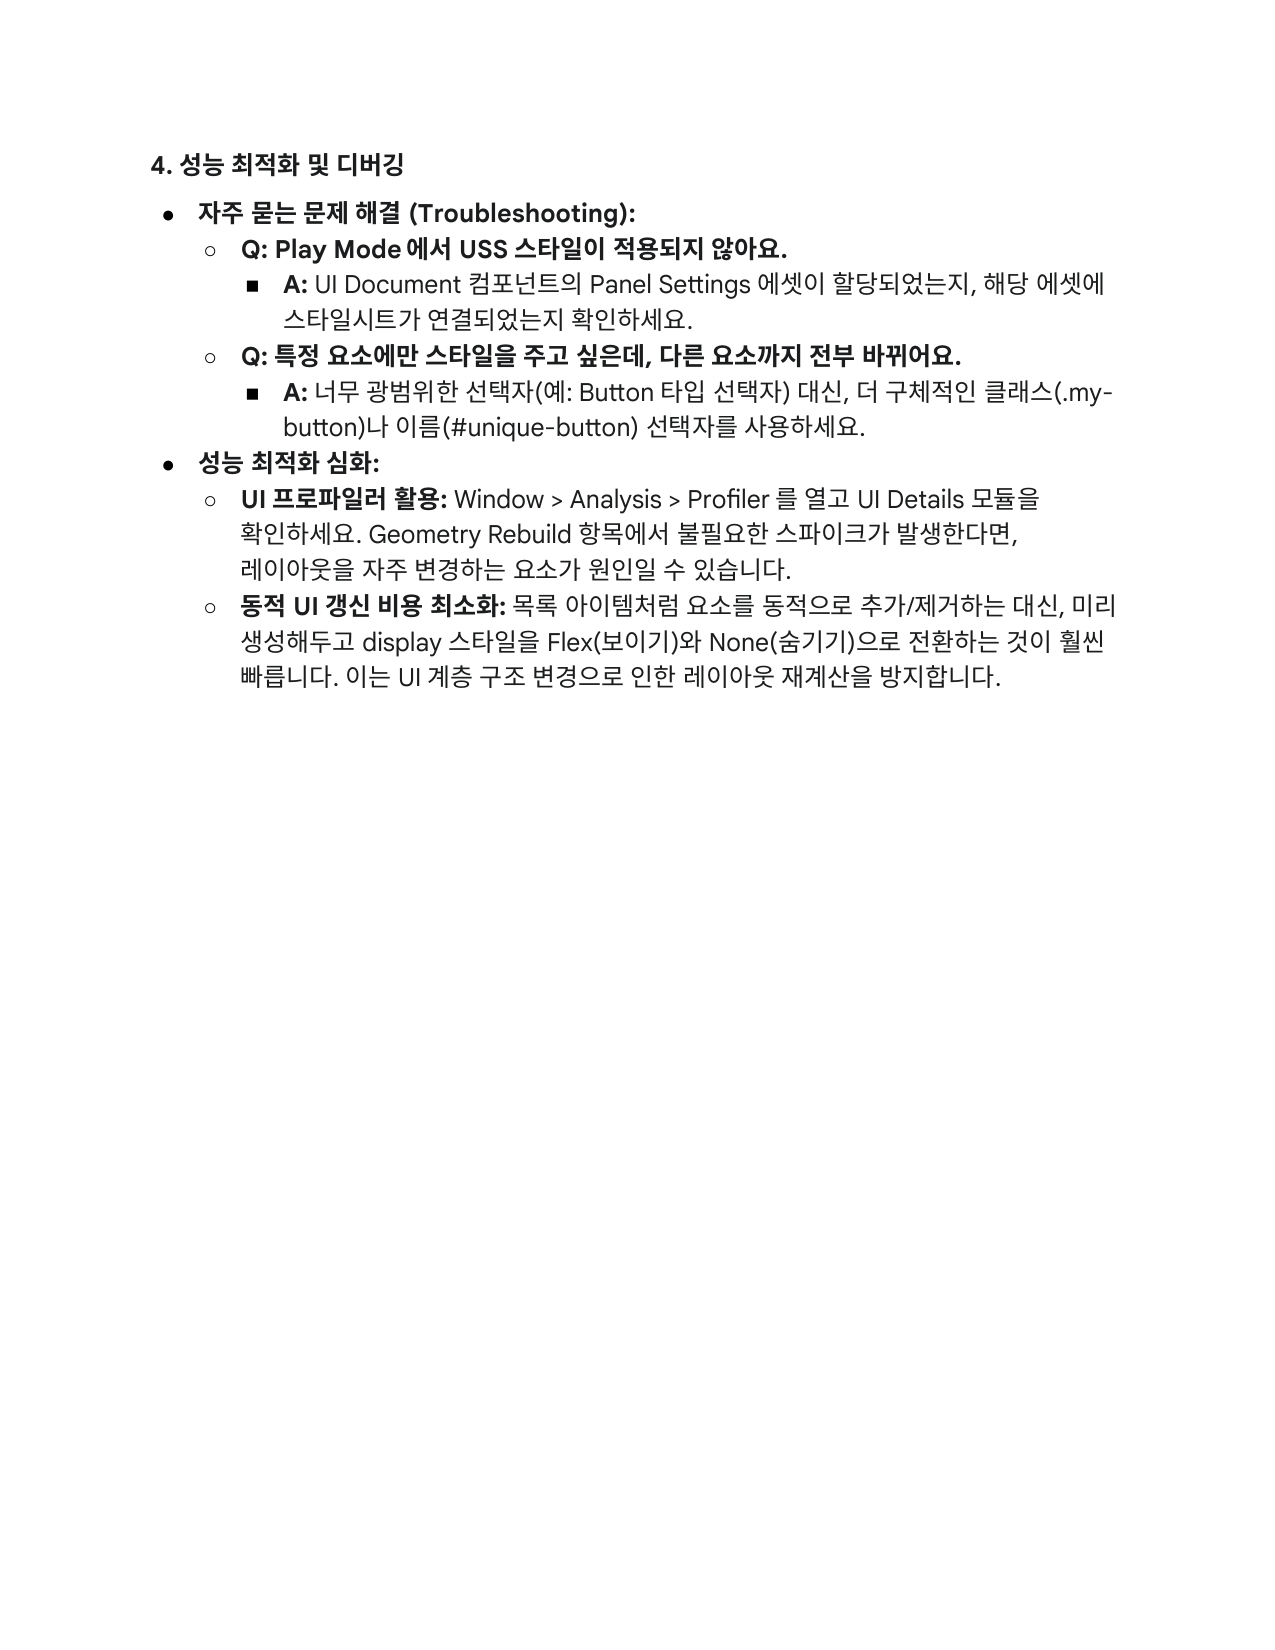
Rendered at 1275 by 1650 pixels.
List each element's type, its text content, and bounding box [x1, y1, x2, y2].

list Q: 특정 요소에만 스타일을 주고 싶은데, 다른 요소까지 전부 바뀌어요. [203, 341, 1125, 372]
list 동적 UI 갱신 비용 최소화: 목록 아이템처럼 요소를 동적으로 추가/제거하는 대신, 미리 생성해두고 display 스타일을 Flex(보이기)와 None(숨기기)으로 전환하는 것이 훨씬 빠릅니다. 이는 UI 계층 구조 변경으로 인한 레이아웃 재계산을 방지합니다. [203, 591, 1125, 694]
subtitle 4. 성능 최적화 및 디버깅 [150, 150, 1125, 181]
list 자주 묻는 문제 해결 (Troubleshooting): [161, 198, 1125, 229]
list UI 프로파일러 활용: Window > Analysis > Profiler를 열고 UI Details 모듈을 확인하세요. Geometry Rebuild 항목에서 불필요한 스파이크가 발생한다면, 레이아웃을 자주 변경하는 요소가 원인일 수 있습니다. [203, 484, 1125, 587]
list 성능 최적화 심화: [161, 448, 1125, 480]
list A: UI Document 컴포넌트의 Panel Settings 에셋이 할당되었는지, 해당 에셋에 스타일시트가 연결되었는지 확인하세요. [245, 270, 1125, 337]
list A: 너무 광범위한 선택자(예: Button 타입 선택자) 대신, 더 구체적인 클래스(.my-button)나 이름(#unique-button) 선택자를 사용하세요. [245, 377, 1125, 444]
list Q: Play Mode에서 USS 스타일이 적용되지 않아요. [203, 234, 1125, 265]
